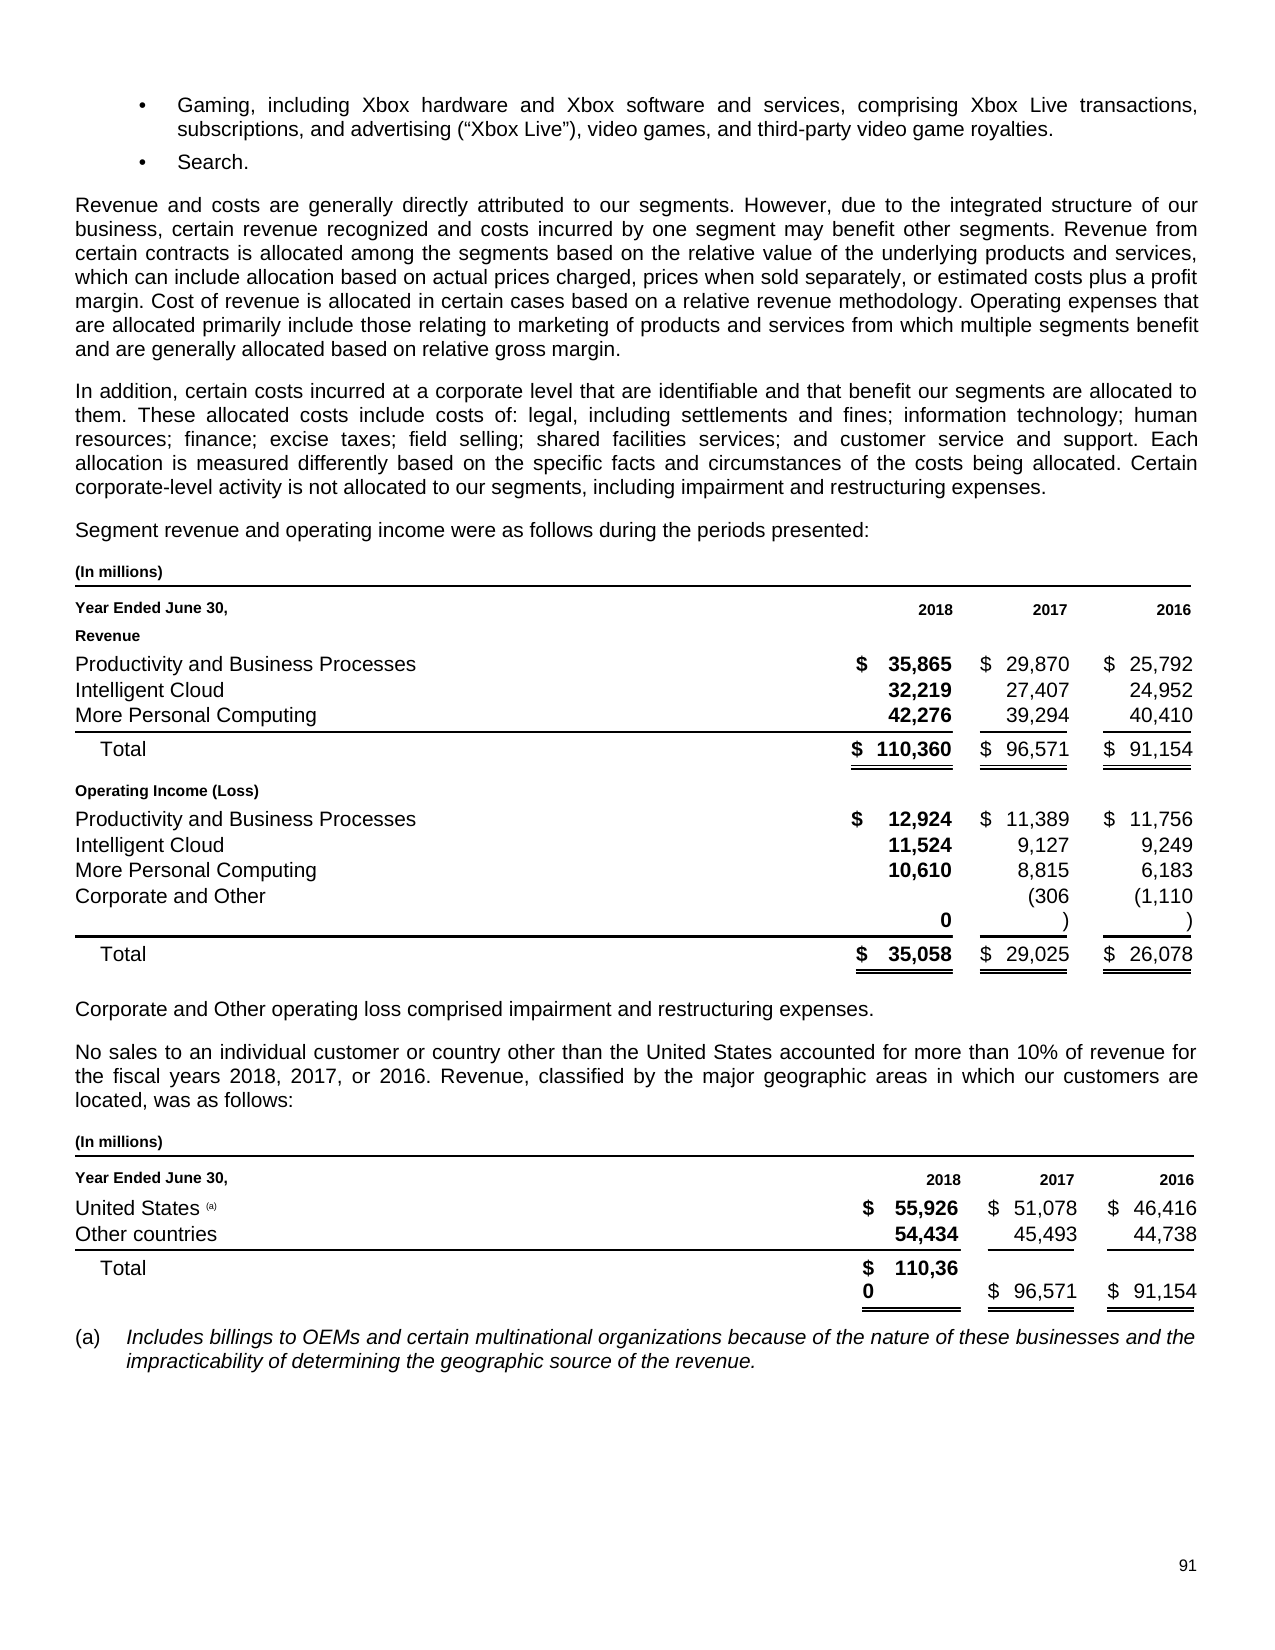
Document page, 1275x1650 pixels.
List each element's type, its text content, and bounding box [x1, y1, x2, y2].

text Corporate and Other operating loss comprised impairment and restructuring expenses. [75, 997, 1200, 1021]
text No sales to an individual customer or country other than the United States accounted for more than 10% of revenue for the fiscal years 2018, 2017, or 2016. Revenue, classified by the major geographic areas in which our customers are located, was as follows: [75, 1039, 1200, 1111]
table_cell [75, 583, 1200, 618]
text Revenue and costs are generally directly attributed to our segments. However, due to the integrated structure of our business, certain revenue recognized and costs incurred by one segment may benefit other segments. Revenue from certain contracts is allocated among the segments based on the relative value of the underlying products and services, which can include allocation based on actual prices charged, prices when sold separately, or estimated costs plus a profit margin. Cost of revenue is allocated in certain cases based on a relative revenue methodology. Operating expenses that are allocated primarily include those relating to marketing of products and services from which multiple segments benefit and are generally allocated based on relative gross margin. [75, 193, 1200, 360]
text Segment revenue and operating income were as follows during the periods presented: [75, 518, 1200, 542]
text In addition, certain costs incurred at a corporate level that are identifiable and that benefit our segments are allocated to them. These allocated costs include costs of: legal, including settlements and fines; information technology; human resources; finance; excise taxes; field selling; shared facilities services; and customer service and support. Each allocation is measured differently based on the specific facts and circumstances of the costs being allocated. Certain corporate-level activity is not allocated to our segments, including impairment and restructuring expenses. [75, 379, 1200, 499]
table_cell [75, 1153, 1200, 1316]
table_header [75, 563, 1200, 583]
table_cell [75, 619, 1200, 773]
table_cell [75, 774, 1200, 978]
text • Search. [139, 150, 1200, 174]
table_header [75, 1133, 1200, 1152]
text (a) Includes billings to OEMs and certain multinational organizations because of the nature of these businesses and the impracticability of determining the geographic source of the revenue. [75, 1325, 1200, 1373]
text • Gaming, including Xbox hardware and Xbox software and services, comprising Xbox Live transactions, subscriptions, and advertising (“Xbox Live”), video games, and third-party video game royalties. [139, 93, 1200, 141]
